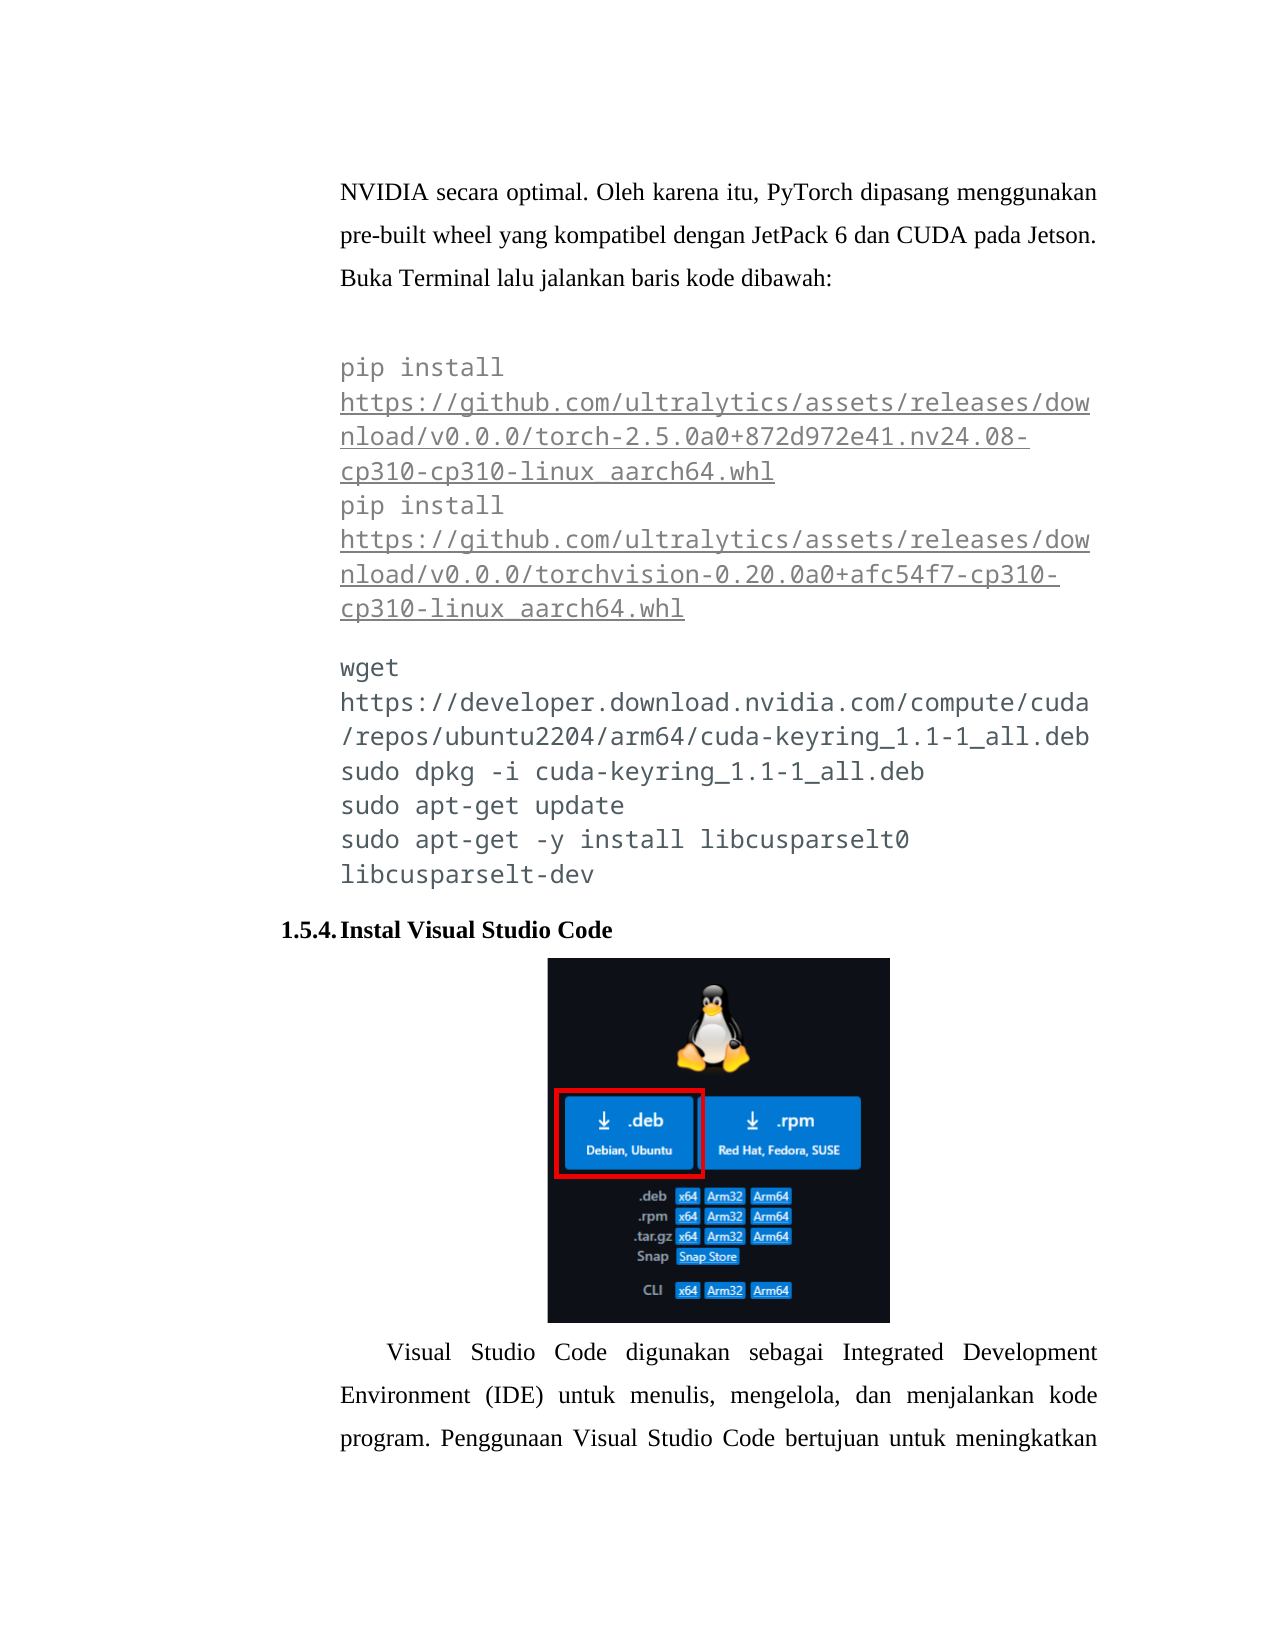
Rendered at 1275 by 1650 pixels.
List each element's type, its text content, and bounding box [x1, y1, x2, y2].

text pip install https://github.com/ultralytics/assets/releases/download/v0.0.0/torchvision-0.20.0a0+afc54f7-cp310-cp310-linux_aarch64.whl [340, 487, 1098, 625]
text sudo apt-get update [340, 787, 1098, 822]
text pip install https://github.com/ultralytics/assets/releases/download/v0.0.0/torch-2.5.0a0+872d972e41.nv24.08-cp310-cp310-linux_aarch64.whl [340, 350, 1098, 487]
text sudo apt-get -y install libcusparselt0 libcusparselt-dev [340, 822, 1098, 890]
text wget https://developer.download.nvidia.com/compute/cuda/repos/ubuntu2204/arm64/cuda-keyring_1.1-1_all.deb [340, 650, 1098, 753]
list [340, 177, 1098, 292]
picture [547, 958, 890, 1323]
list Instal Visual Studio Code [281, 915, 1098, 944]
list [340, 1337, 1098, 1452]
text sudo dpkg -i cuda-keyring_1.1-1_all.deb [340, 753, 1098, 787]
